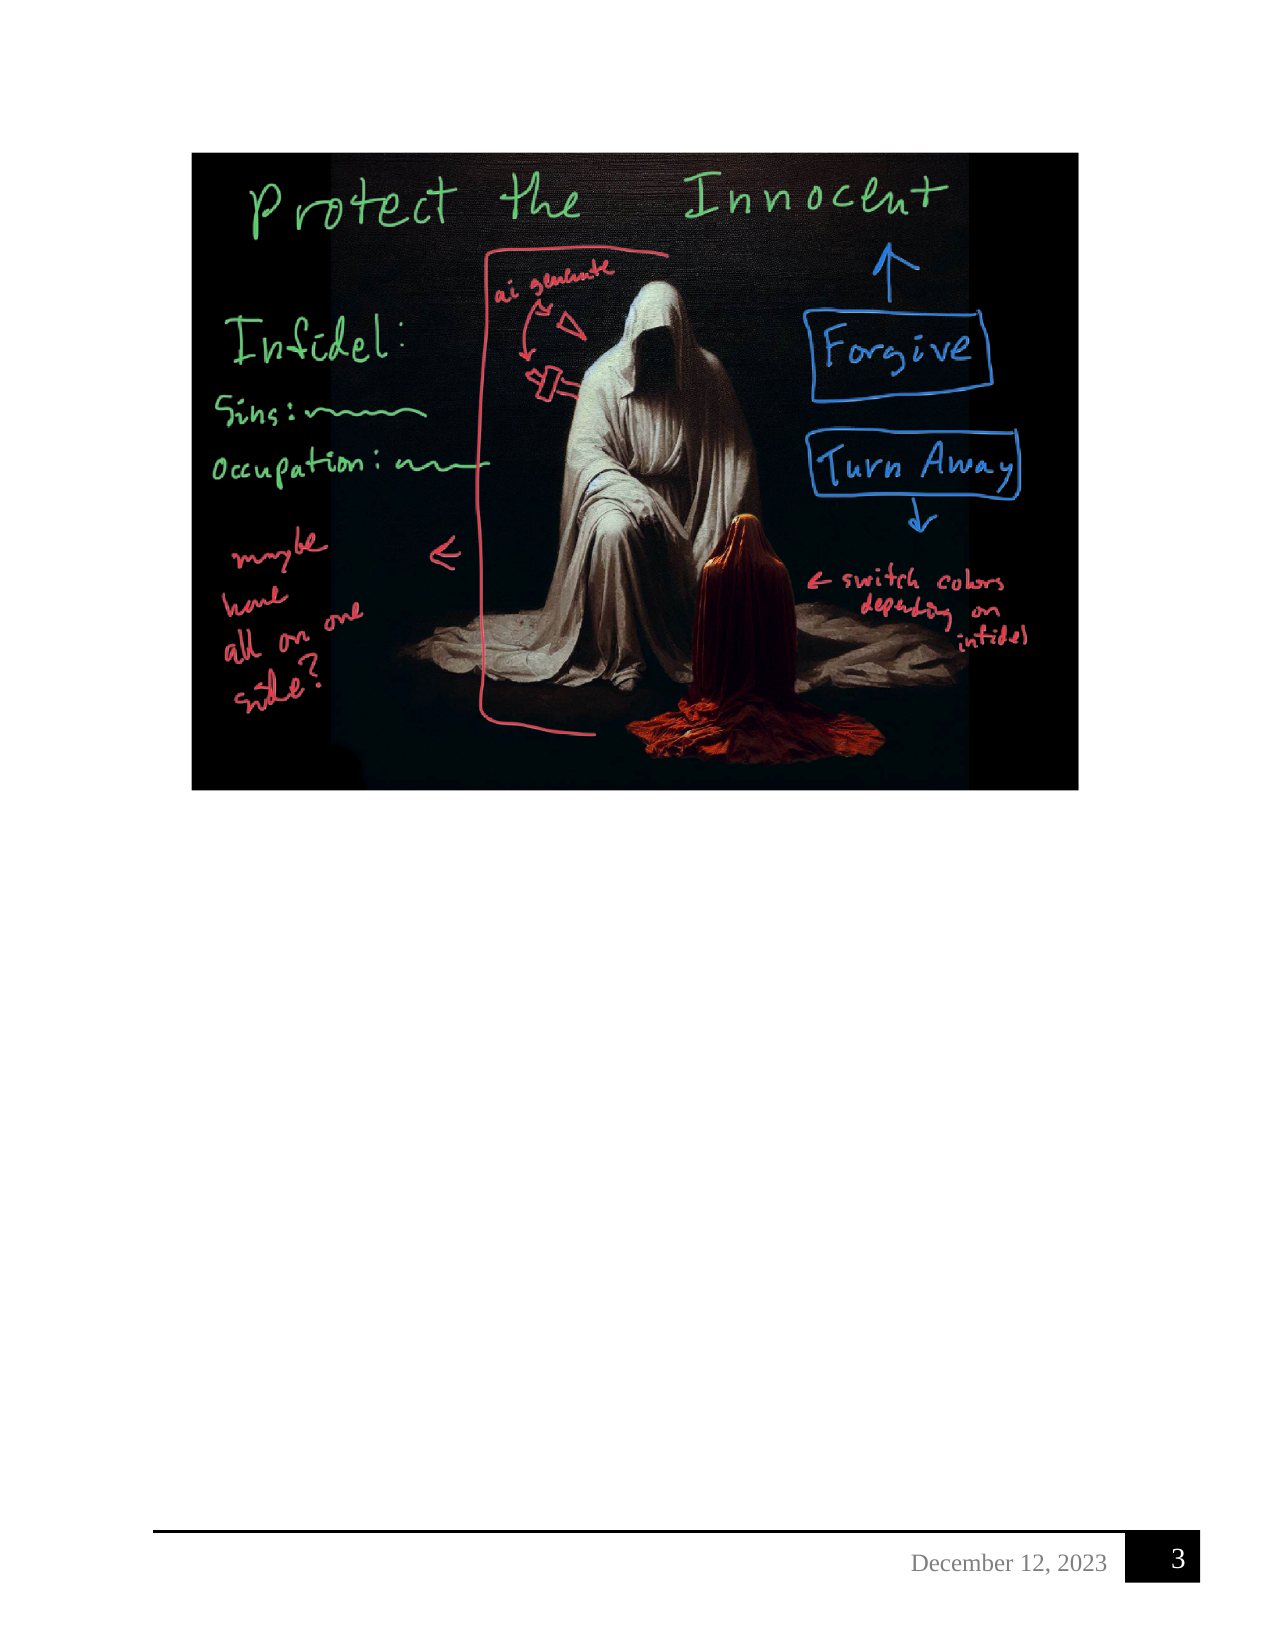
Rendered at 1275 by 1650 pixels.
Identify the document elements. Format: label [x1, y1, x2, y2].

picture [187, 150, 1083, 796]
